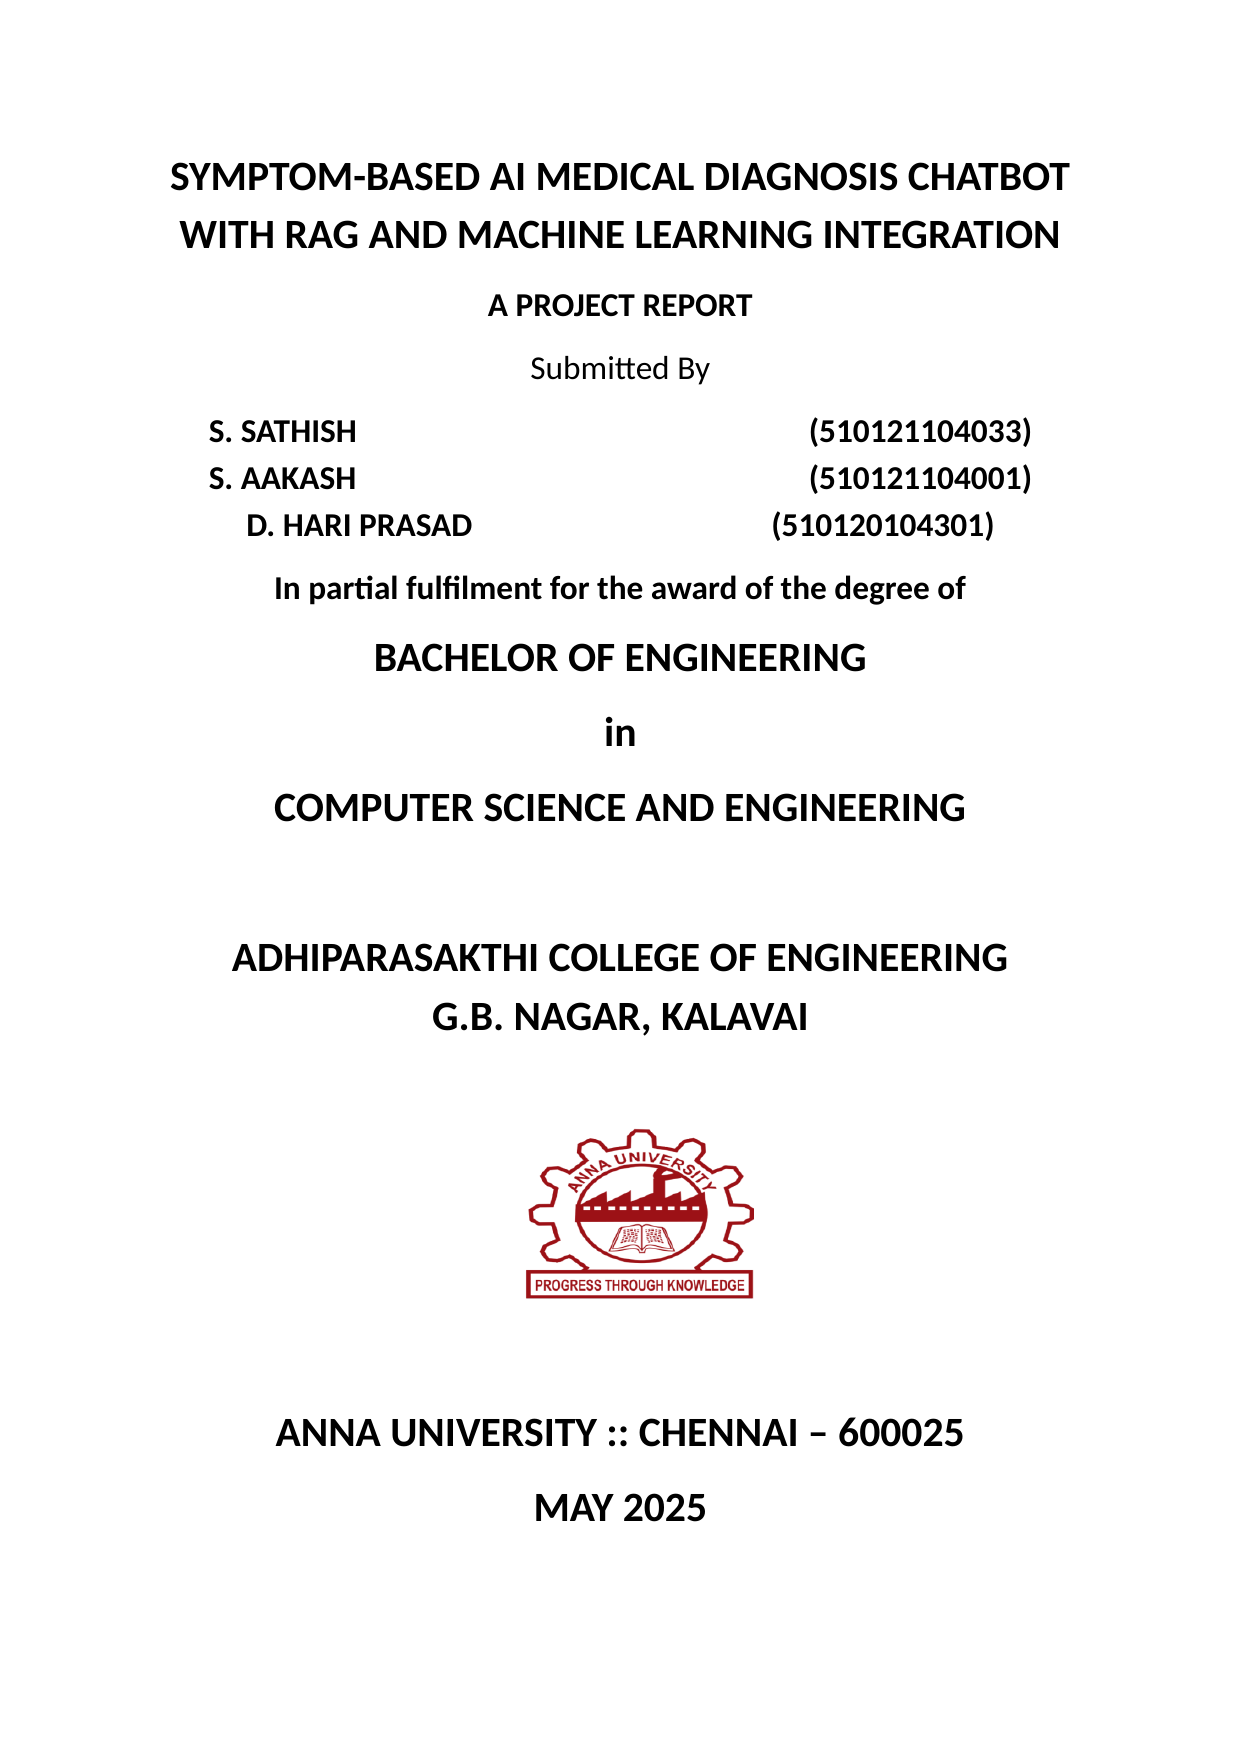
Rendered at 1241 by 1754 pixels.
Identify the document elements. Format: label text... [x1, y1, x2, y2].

text BACHELOR OF ENGINEERING [150, 631, 1090, 682]
text ADHIPARASAKTHI COLLEGE OF ENGINEERING G.B. NAGAR, KALAVAI [150, 931, 1090, 1041]
text in [150, 706, 1090, 757]
text Submitted By [150, 347, 1090, 388]
text A PROJECT REPORT [150, 283, 1090, 324]
text COMPUTER SCIENCE AND ENGINEERING [150, 781, 1090, 832]
picture [525, 1128, 754, 1299]
text S. SATHISH (510121104033) S. AAKASH (510121104001) D. HARI PRASAD (510120104301) [150, 410, 1090, 545]
text ANNA UNIVERSITY :: CHENNAI – 600025 [150, 1406, 1090, 1457]
text MAY 2025 [150, 1481, 1090, 1532]
text SYMPTOM-BASED AI MEDICAL DIAGNOSIS CHATBOT WITH RAG AND MACHINE LEARNING INTEGRATION [150, 150, 1090, 259]
text In partial fulfilment for the award of the degree of [150, 567, 1090, 608]
